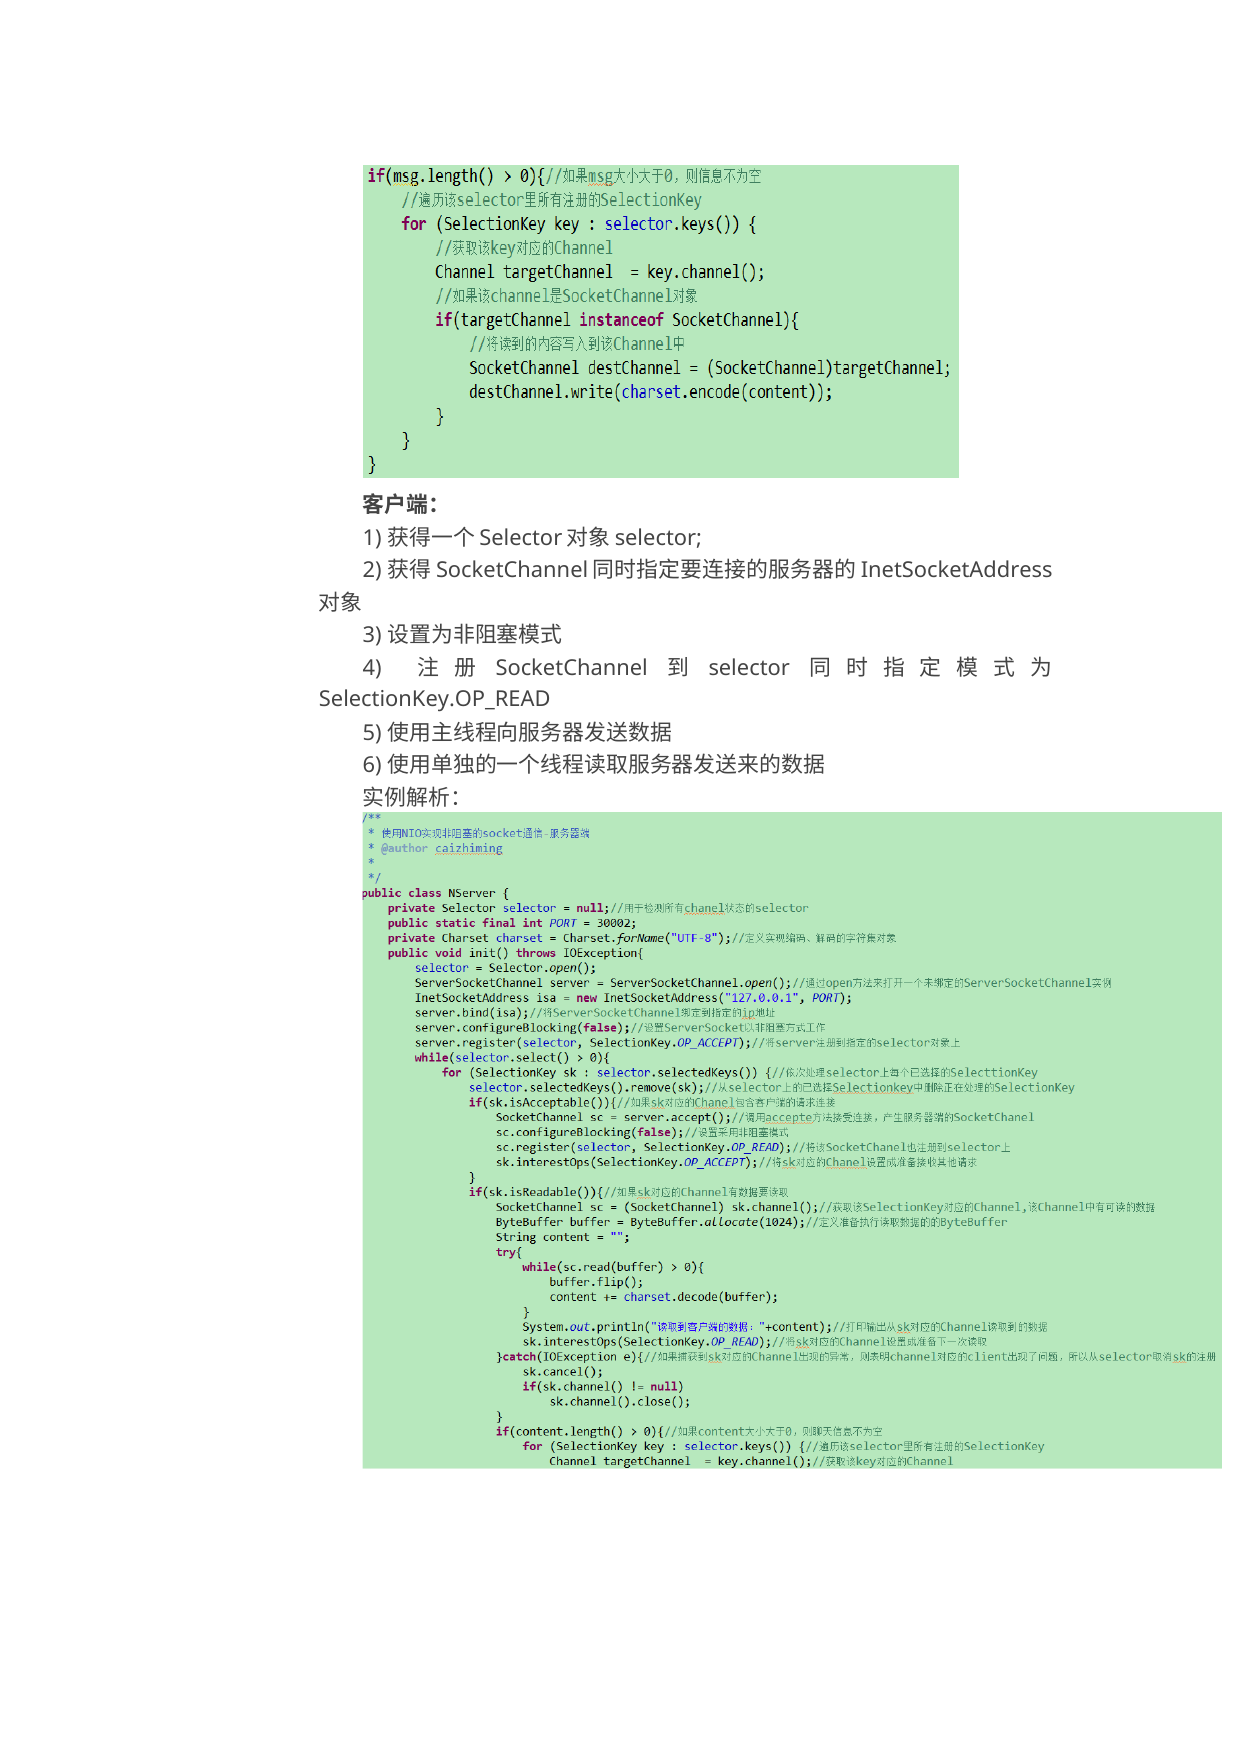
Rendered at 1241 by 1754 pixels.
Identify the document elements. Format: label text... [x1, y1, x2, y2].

text 6) 使用单独的一个线程读取服务器发送来的数据 [319, 747, 1053, 779]
text 实例解析： [319, 779, 1053, 812]
text 1) 获得一个Selector对象selector; [319, 519, 1053, 552]
text 5) 使用主线程向服务器发送数据 [319, 714, 1053, 747]
text 3) 设置为非阻塞模式 [319, 617, 1053, 649]
text 2) 获得SocketChannel同时指定要连接的服务器的InetSocketAddress对象 [319, 552, 1053, 617]
picture [362, 812, 1222, 1469]
text 客户端： [319, 487, 1053, 519]
text 4) 注册SocketChannel到selector同时指定模式为SelectionKey.OP_READ [319, 649, 1053, 714]
picture [363, 165, 959, 478]
